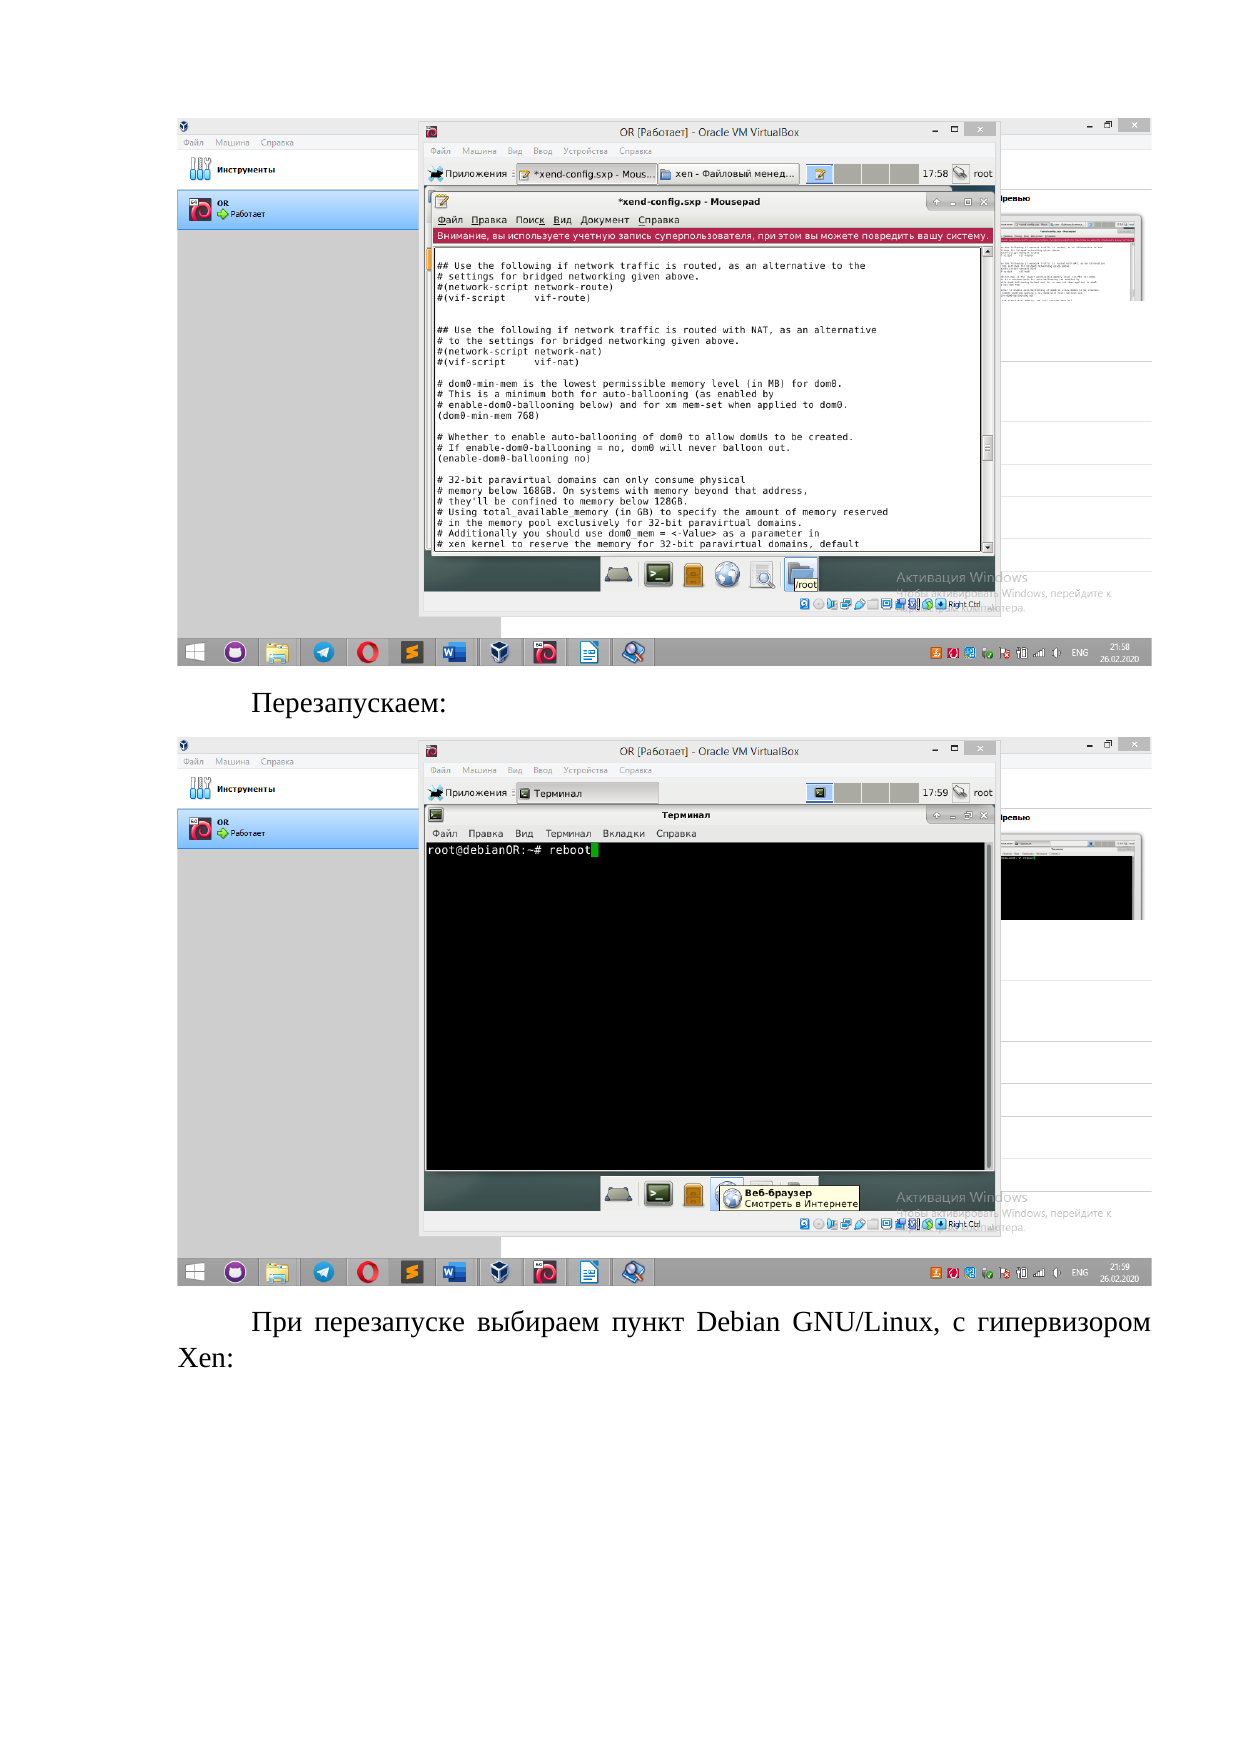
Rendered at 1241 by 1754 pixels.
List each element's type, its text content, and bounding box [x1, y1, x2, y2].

text Перезапускаем: [177, 685, 1152, 718]
text При перезапуске выбираем пункт Debian GNU/Linux, с гипервизором Xen: [177, 1304, 1152, 1374]
picture [177, 118, 1152, 666]
picture [177, 737, 1152, 1286]
